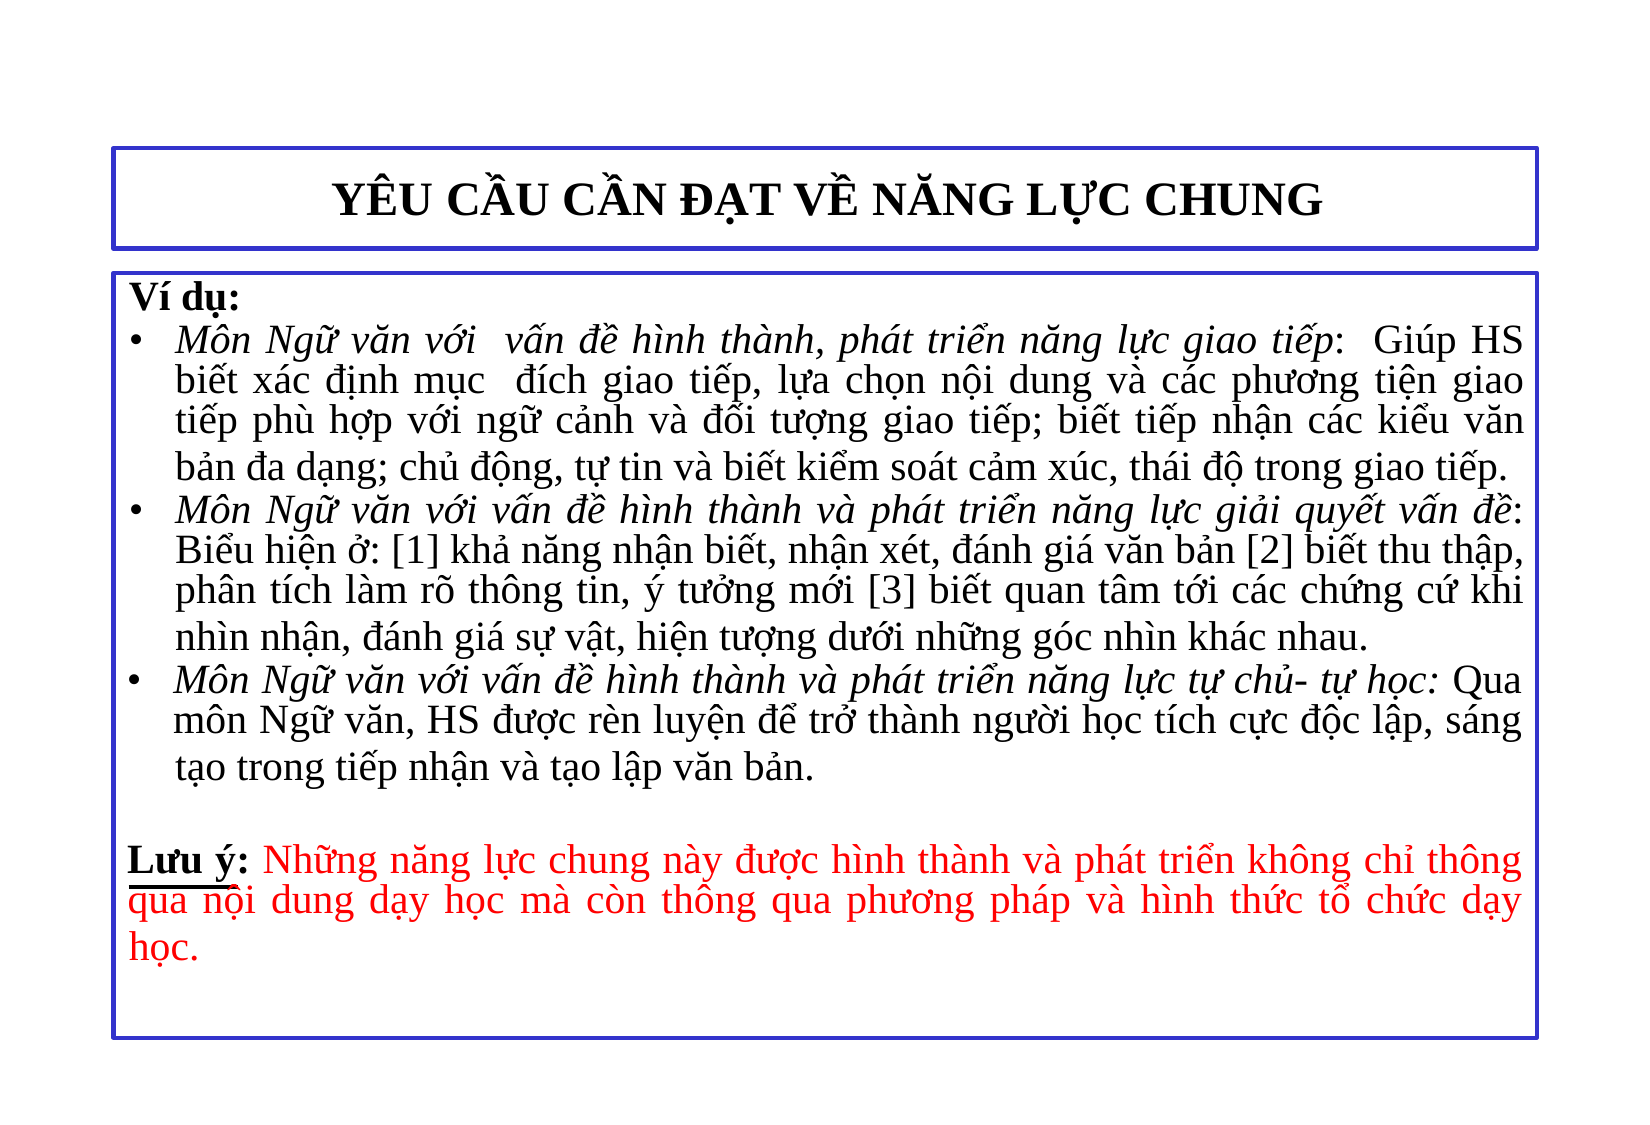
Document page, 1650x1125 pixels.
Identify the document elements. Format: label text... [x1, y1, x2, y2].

text YÊU CẦU CẦN ĐẠT VỀ NĂNG LỰC CHUNG [332, 171, 1563, 226]
text tạo trong tiếp nhận và tạo lập văn bản. [175, 741, 1563, 789]
text • Môn Ngữ văn với vấn đề hình thành, phát triển năng lực giao tiếp: Giúp HS biết xác định mục đích giao tiếp, lựa chọn nội dung và các phương tiện giao tiếp phù hợp với ngữ cảnh và đối tượng giao tiếp; biết tiếp nhận các kiểu văn [128, 322, 1524, 441]
text • Môn Ngữ văn với vấn đề hình thành và phát triển năng lực tự chủ- tự học: Qua môn Ngữ văn, HS được rèn luyện để trở thành người học tích cực độc lập, sáng [118, 661, 1522, 741]
text • Môn Ngữ văn với vấn đề hình thành và phát triển năng lực giải quyết vấn đề: Biểu hiện ở: [1] khả năng nhận biết, nhận xét, đánh giá văn bản [2] biết thu thập, phân tích làm rõ thông tin, ý tưởng mới [3] biết quan tâm tới các chứng cứ khi [128, 491, 1524, 611]
text bản đa dạng; chủ động, tự tin và biết kiểm soát cảm xúc, thái độ trong giao tiếp. [175, 441, 1563, 489]
text học. [128, 921, 1563, 969]
text Ví dụ: [128, 272, 1563, 319]
text nhìn nhận, đánh giá sự vật, hiện tượng dưới những góc nhìn khác nhau. [175, 611, 1563, 659]
text Lưu ý: Những năng lực chung này được hình thành và phát triển không chỉ thông qua nội dung dạy học mà còn thông qua phương pháp và hình thức tổ chức dạy [118, 841, 1522, 921]
